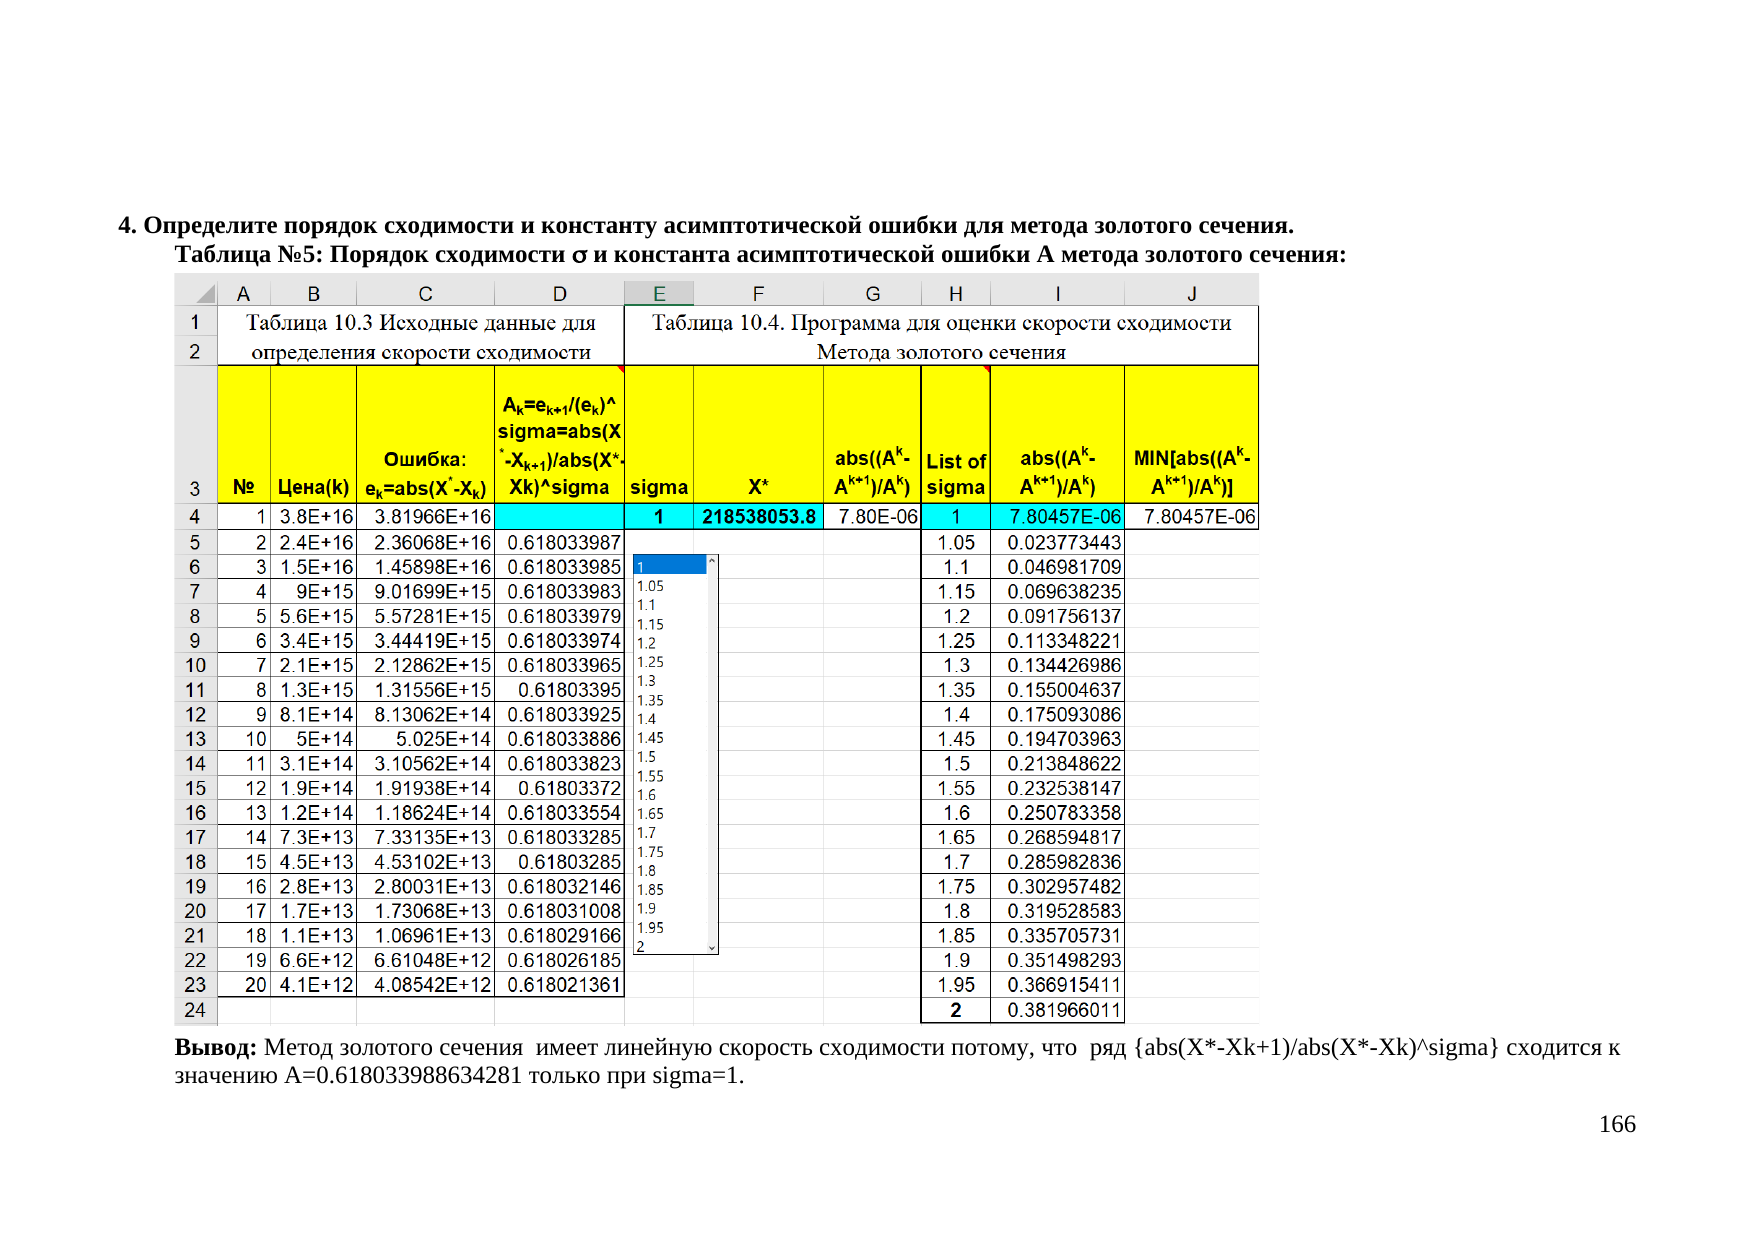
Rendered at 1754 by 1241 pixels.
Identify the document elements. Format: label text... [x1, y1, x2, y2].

picture [174, 273, 1260, 1026]
text Таблица №5: Порядок сходимости и константа асимптотической ошибки А метода золотого сечения: [174, 239, 1636, 268]
subtitle 4. Определите порядок сходимости и константу асимптотической ошибки для метода золотого сечения. [118, 210, 1636, 239]
text Вывод: Метод золотого сечения имеет линейную скорость сходимости потому, что ряд {abs(X*-Xk+1)/abs(X*-Xk)^sigma} сходится к значению А=0.618033988634281 только при sigma=1. [174, 1032, 1636, 1089]
